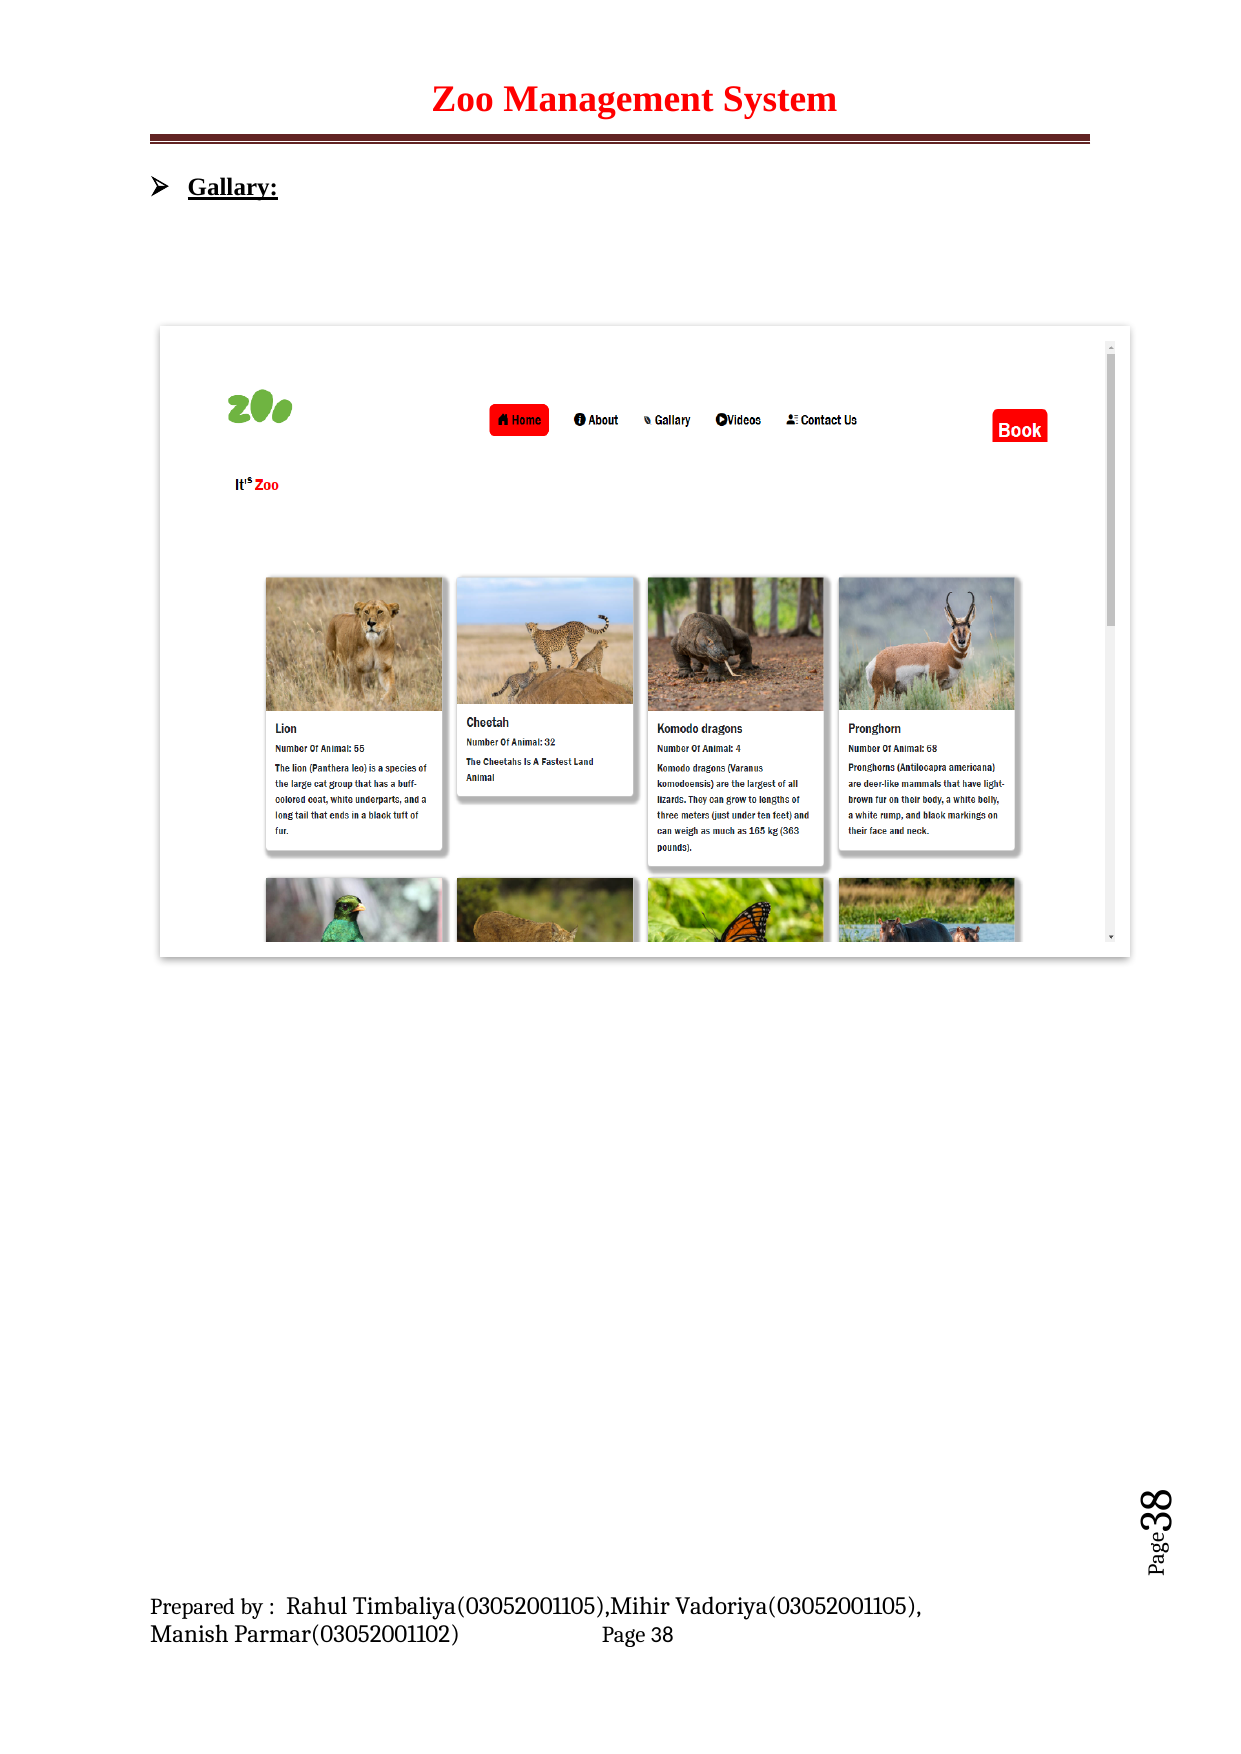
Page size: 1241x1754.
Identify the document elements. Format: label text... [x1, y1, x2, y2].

picture [175, 341, 1115, 942]
list Gallary: [150, 172, 1090, 201]
